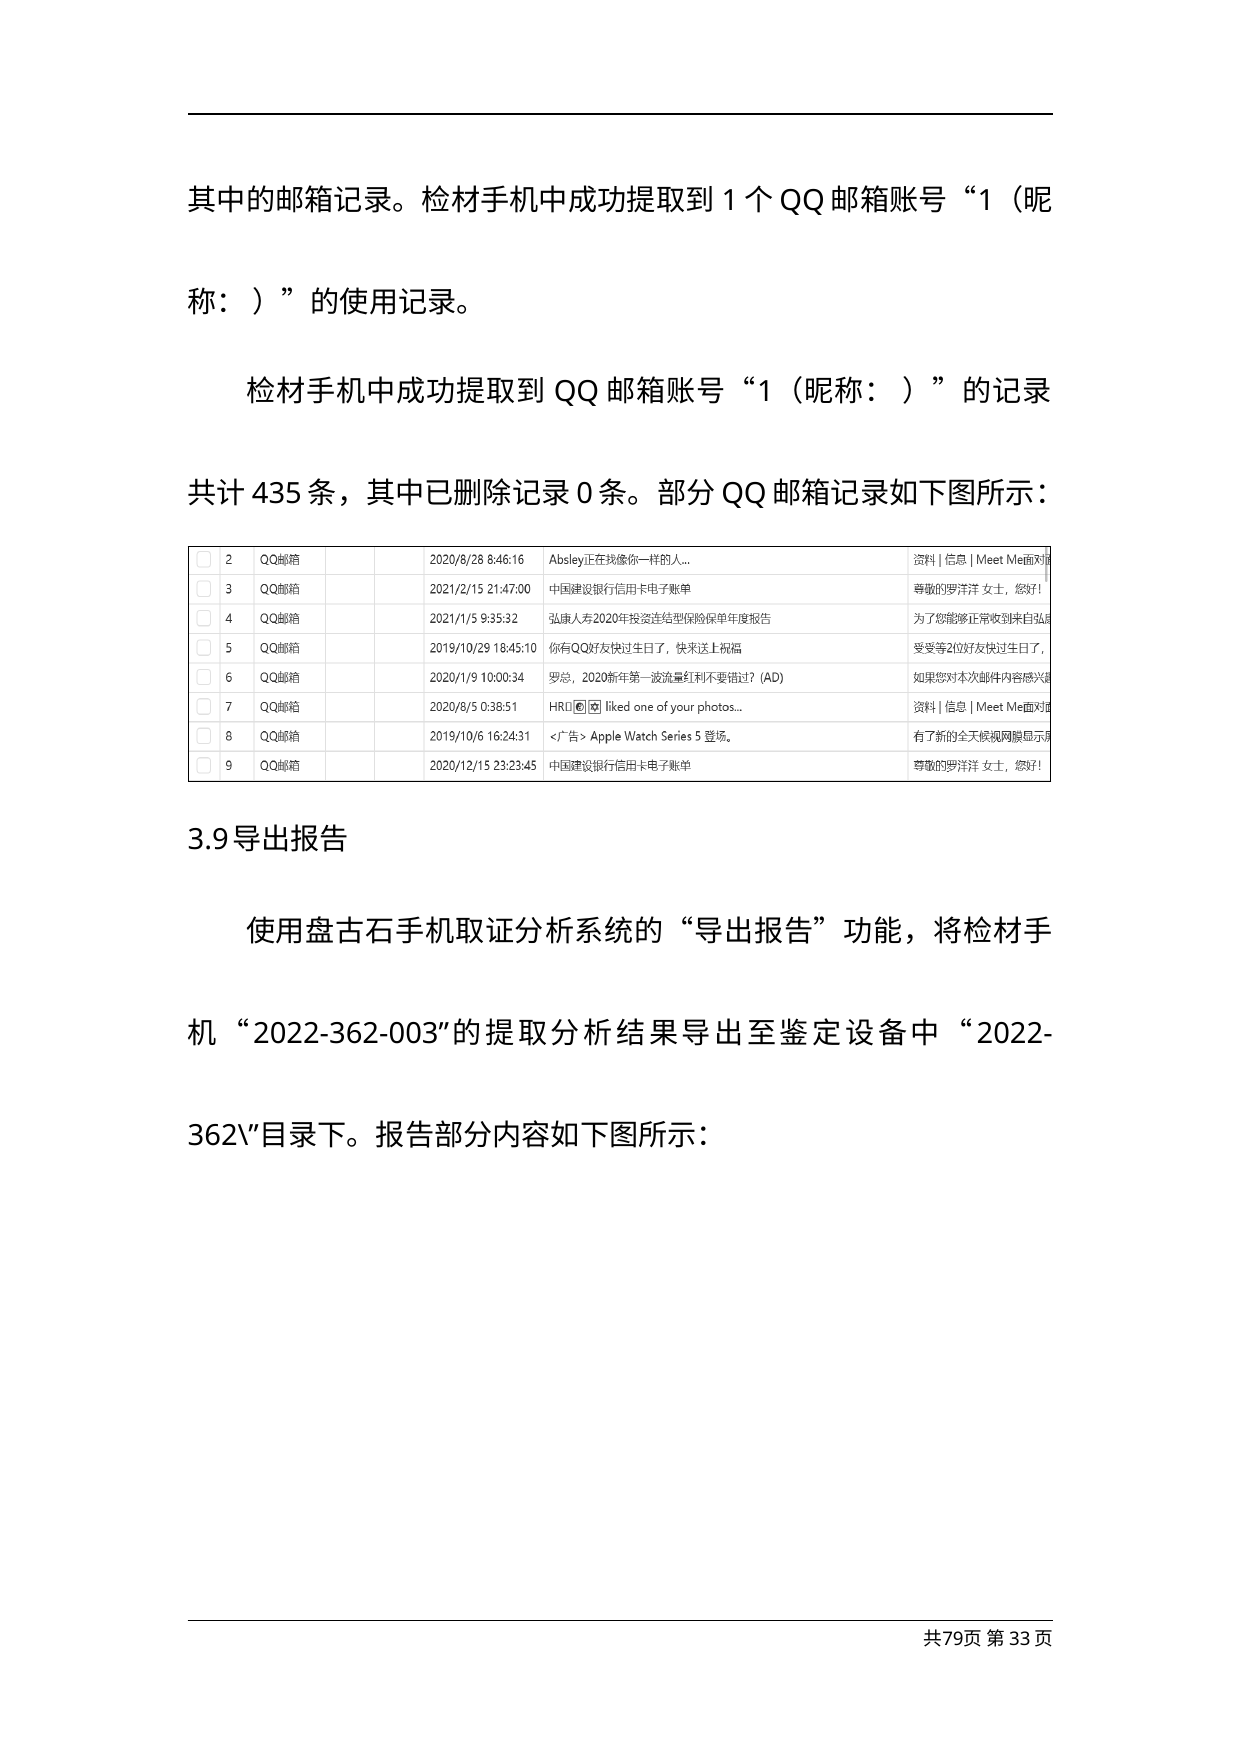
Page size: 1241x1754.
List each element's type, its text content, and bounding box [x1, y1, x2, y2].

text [187, 164, 1053, 334]
text 导出报告 [187, 803, 1053, 871]
text 检材手机中成功提取到QQ邮箱账号“1（昵称： ）”的记录共计435条，其中已删除记录0条。部分QQ邮箱记录如下图所示： [187, 355, 1053, 524]
picture [189, 547, 1050, 781]
text 使用盘古石手机取证分析系统的“导出报告”功能，将检材手机“2022-362-003”的提取分析结果导出至鉴定设备中“2022-362\”目录下。报告部分内容如下图所示： [187, 895, 1053, 1166]
